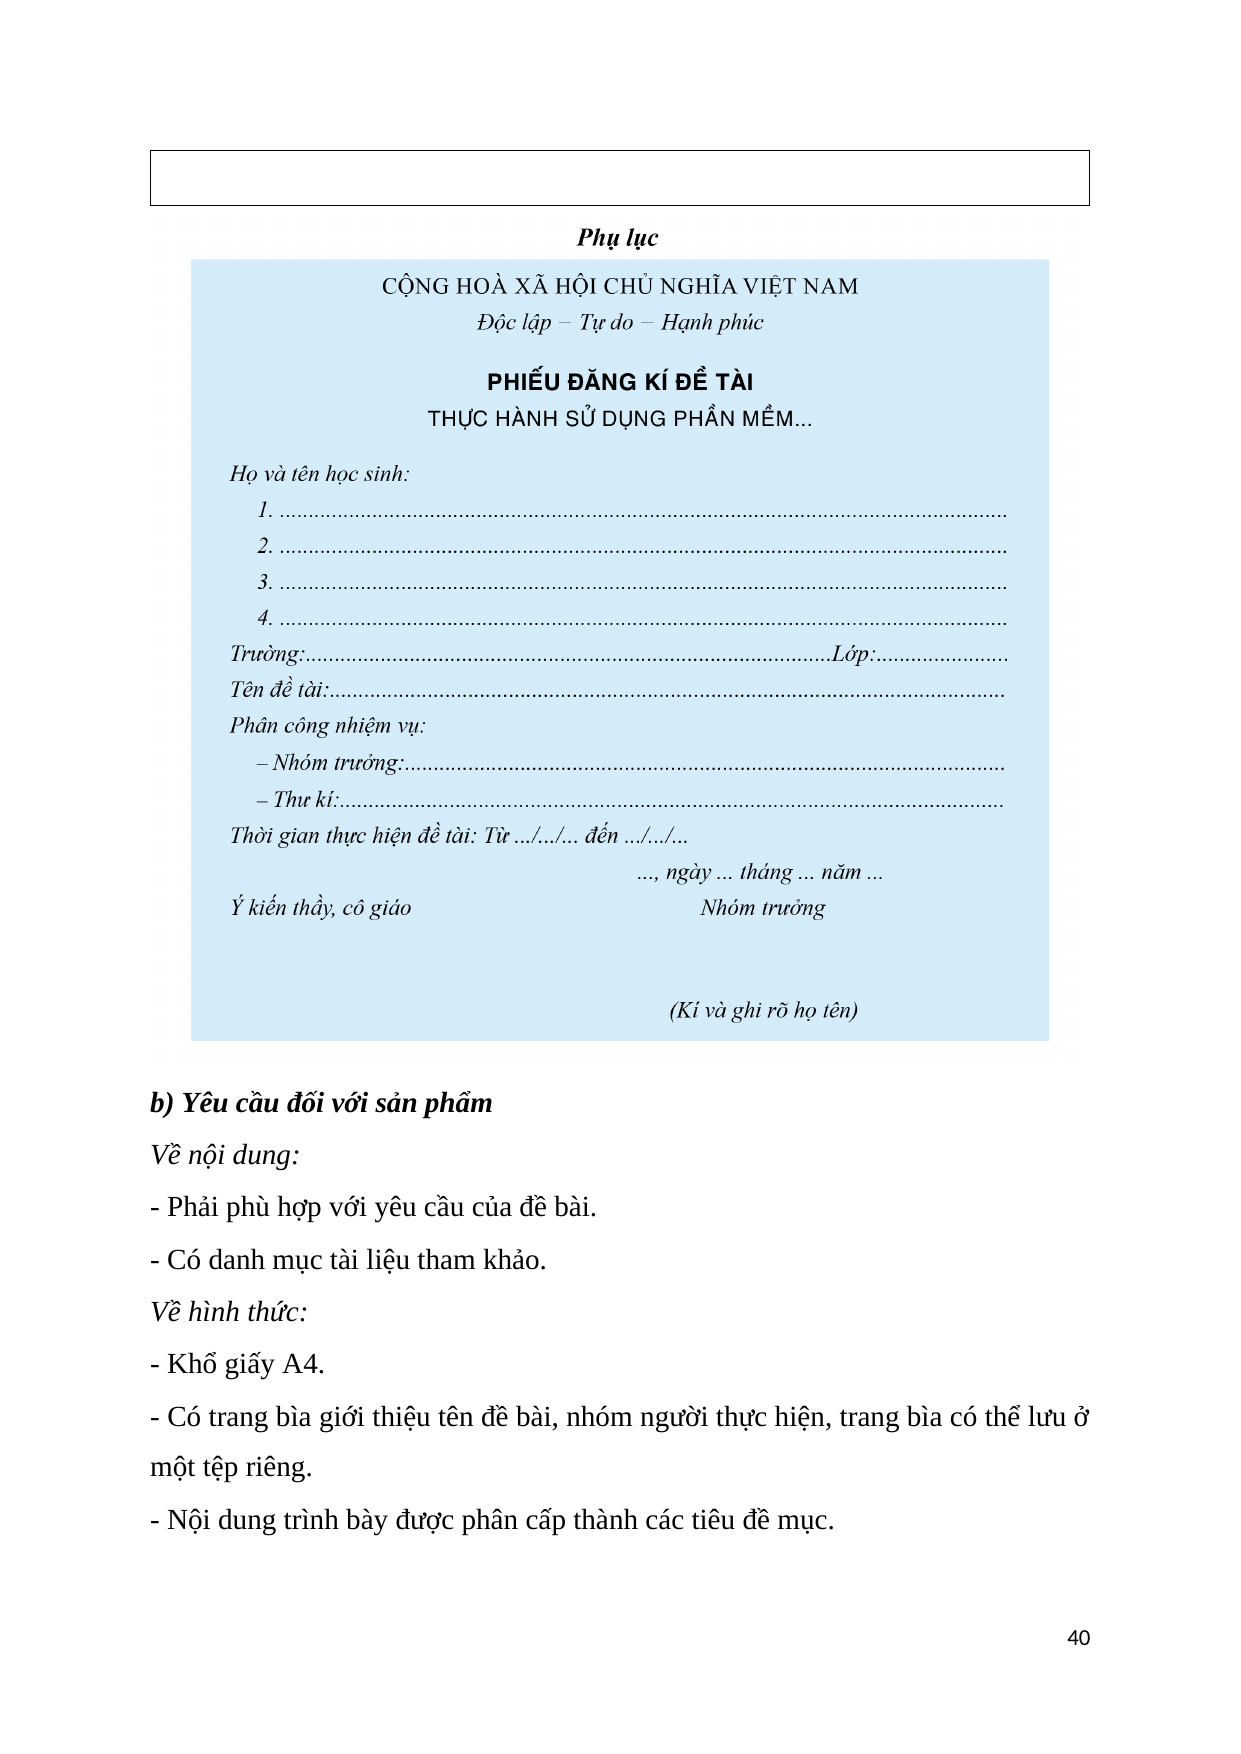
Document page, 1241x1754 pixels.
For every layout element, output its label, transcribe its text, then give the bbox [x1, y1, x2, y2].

text - Khổ giấy A4. [150, 1347, 1090, 1380]
text b) Yêu cầu đối với sản phẩm [150, 1085, 1090, 1118]
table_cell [151, 151, 1089, 205]
picture [150, 208, 1091, 1069]
text Về nội dung: [150, 1137, 1090, 1171]
text - Nội dung trình bày được phân cấp thành các tiêu đề mục. [150, 1502, 1090, 1535]
text - Phải phù hợp với yêu cầu của đề bài. [150, 1189, 1090, 1223]
text - Có trang bìa giới thiệu tên đề bài, nhóm người thực hiện, trang bìa có thể lưu ở một tệp riêng. [150, 1399, 1090, 1483]
text Về hình thức: [150, 1294, 1090, 1328]
text - Có danh mục tài liệu tham khảo. [150, 1242, 1090, 1275]
